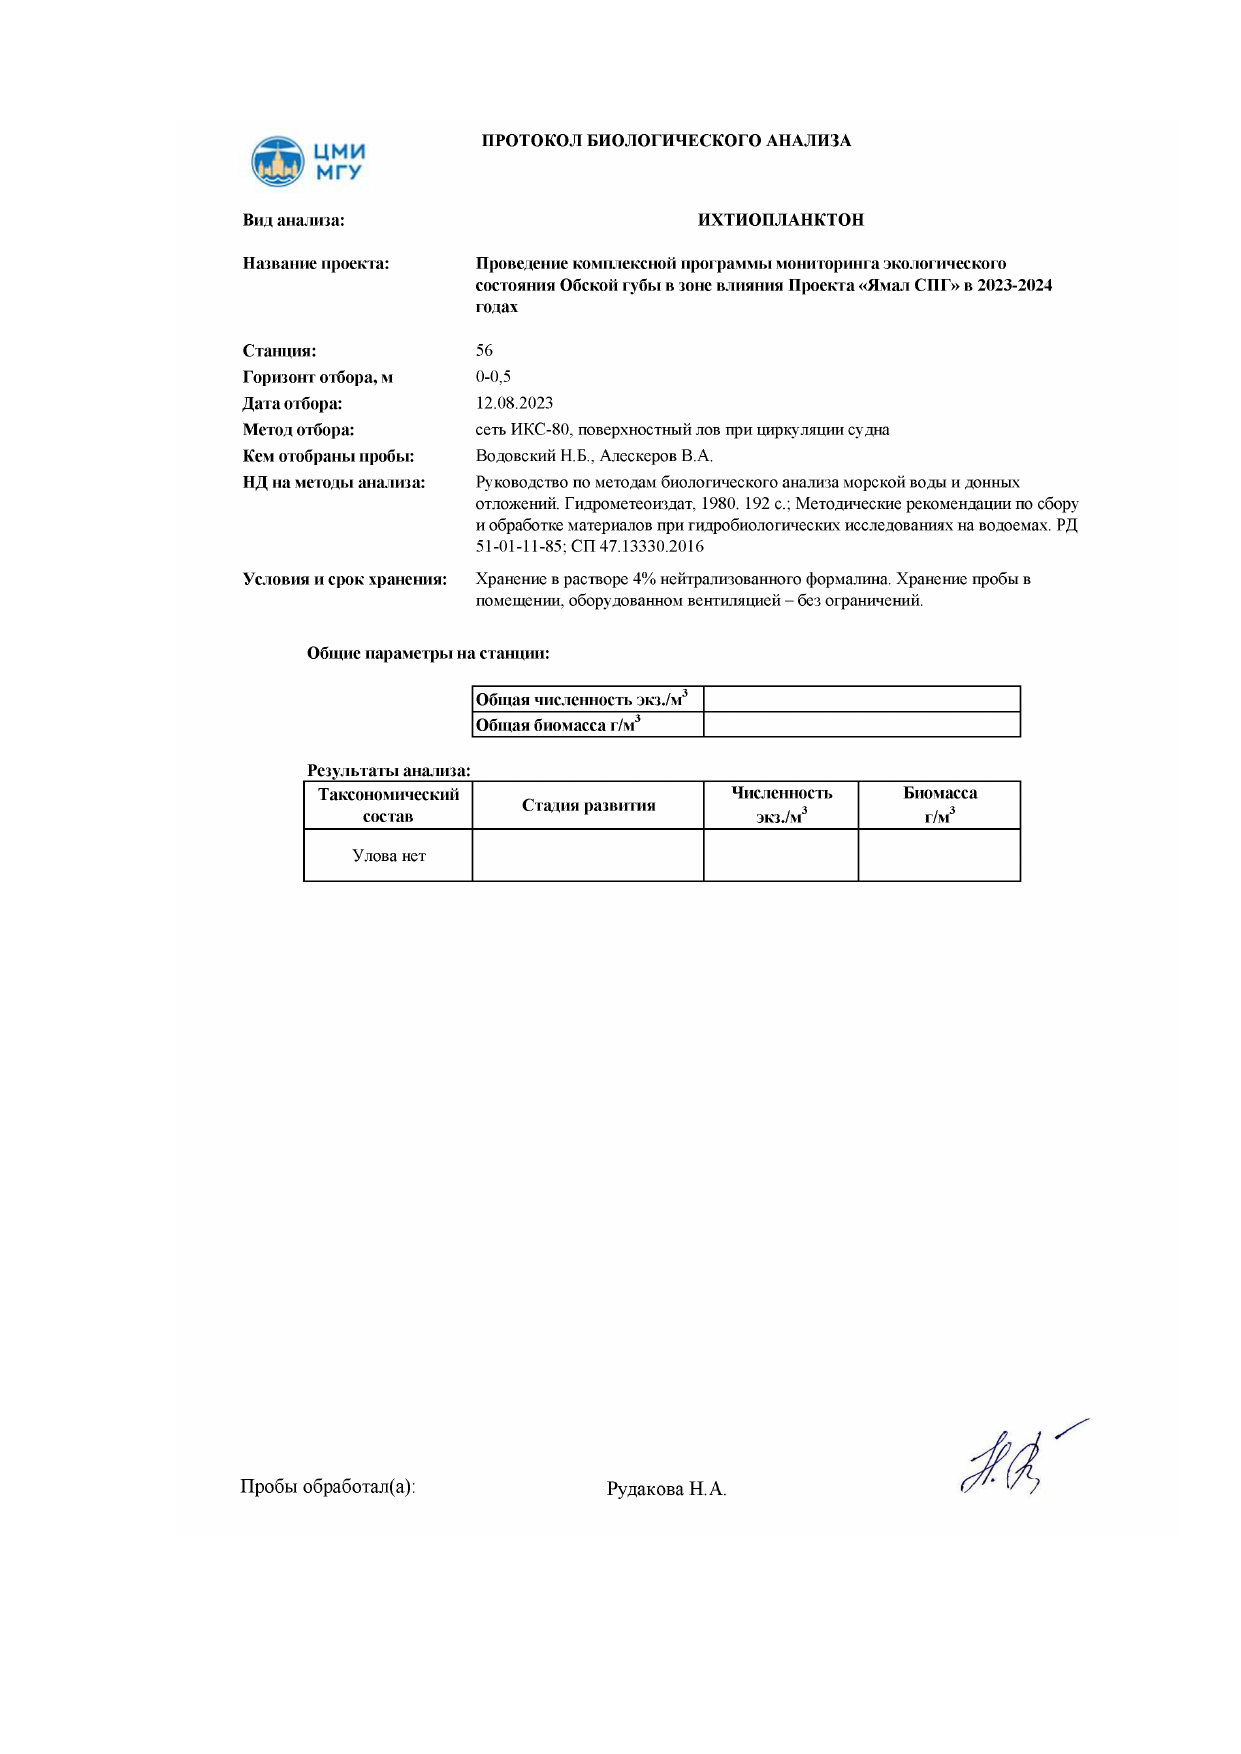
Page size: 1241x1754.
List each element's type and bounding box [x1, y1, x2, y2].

picture [177, 118, 1182, 1538]
